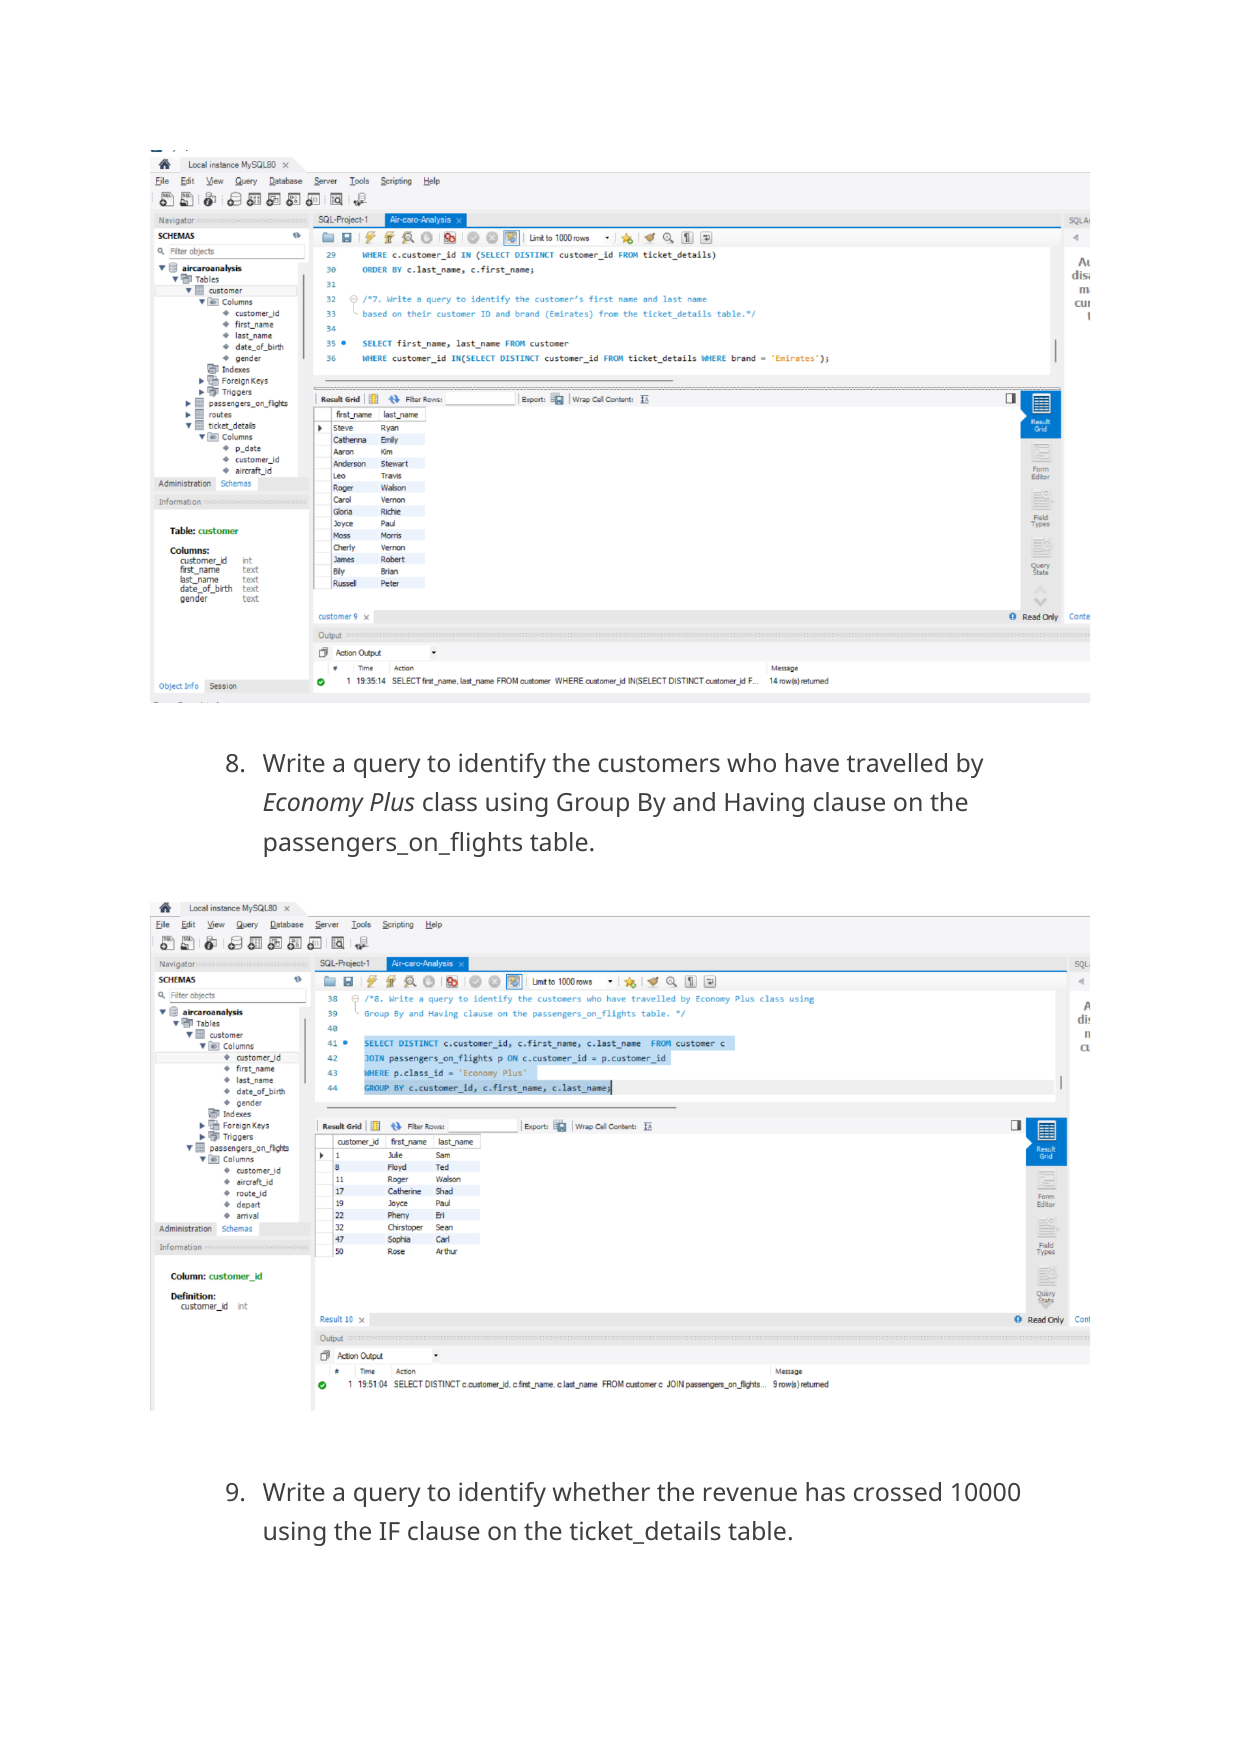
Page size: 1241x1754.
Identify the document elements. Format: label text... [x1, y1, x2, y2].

picture [150, 150, 1091, 703]
list Write a query to identify the customers who have travelled by Economy Plus class using Group By and Having clause on the passengers_on_flights table. [225, 746, 1090, 858]
list Write a query to identify whether the revenue has crossed 10000 using the IF clause on the ticket_details table. [225, 1475, 1090, 1548]
picture [150, 902, 1091, 1411]
